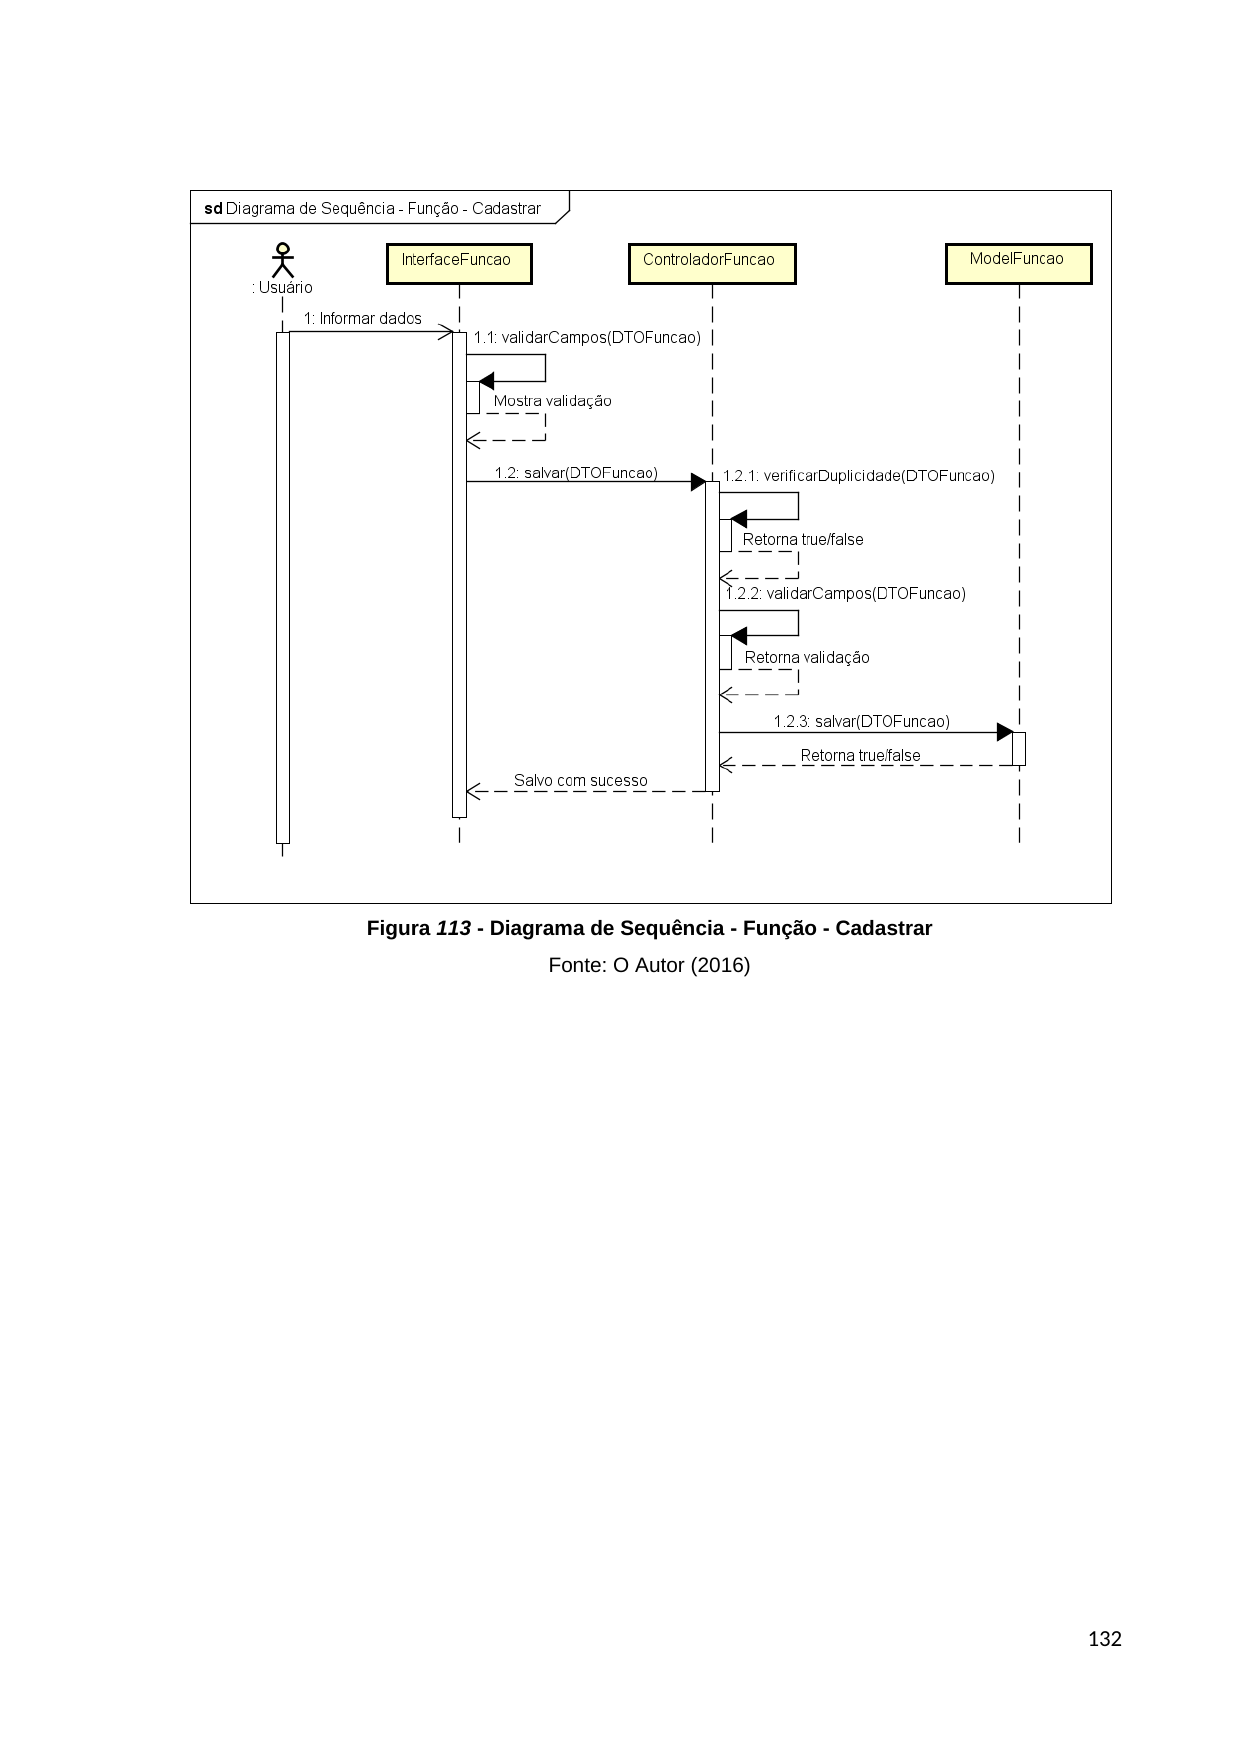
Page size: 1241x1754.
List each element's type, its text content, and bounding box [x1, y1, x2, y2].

text Figura 113 - Diagrama de Sequência - Função - Cadastrar [177, 916, 1122, 940]
text Fonte: O Autor (2016) [177, 952, 1122, 976]
picture [177, 177, 1123, 916]
